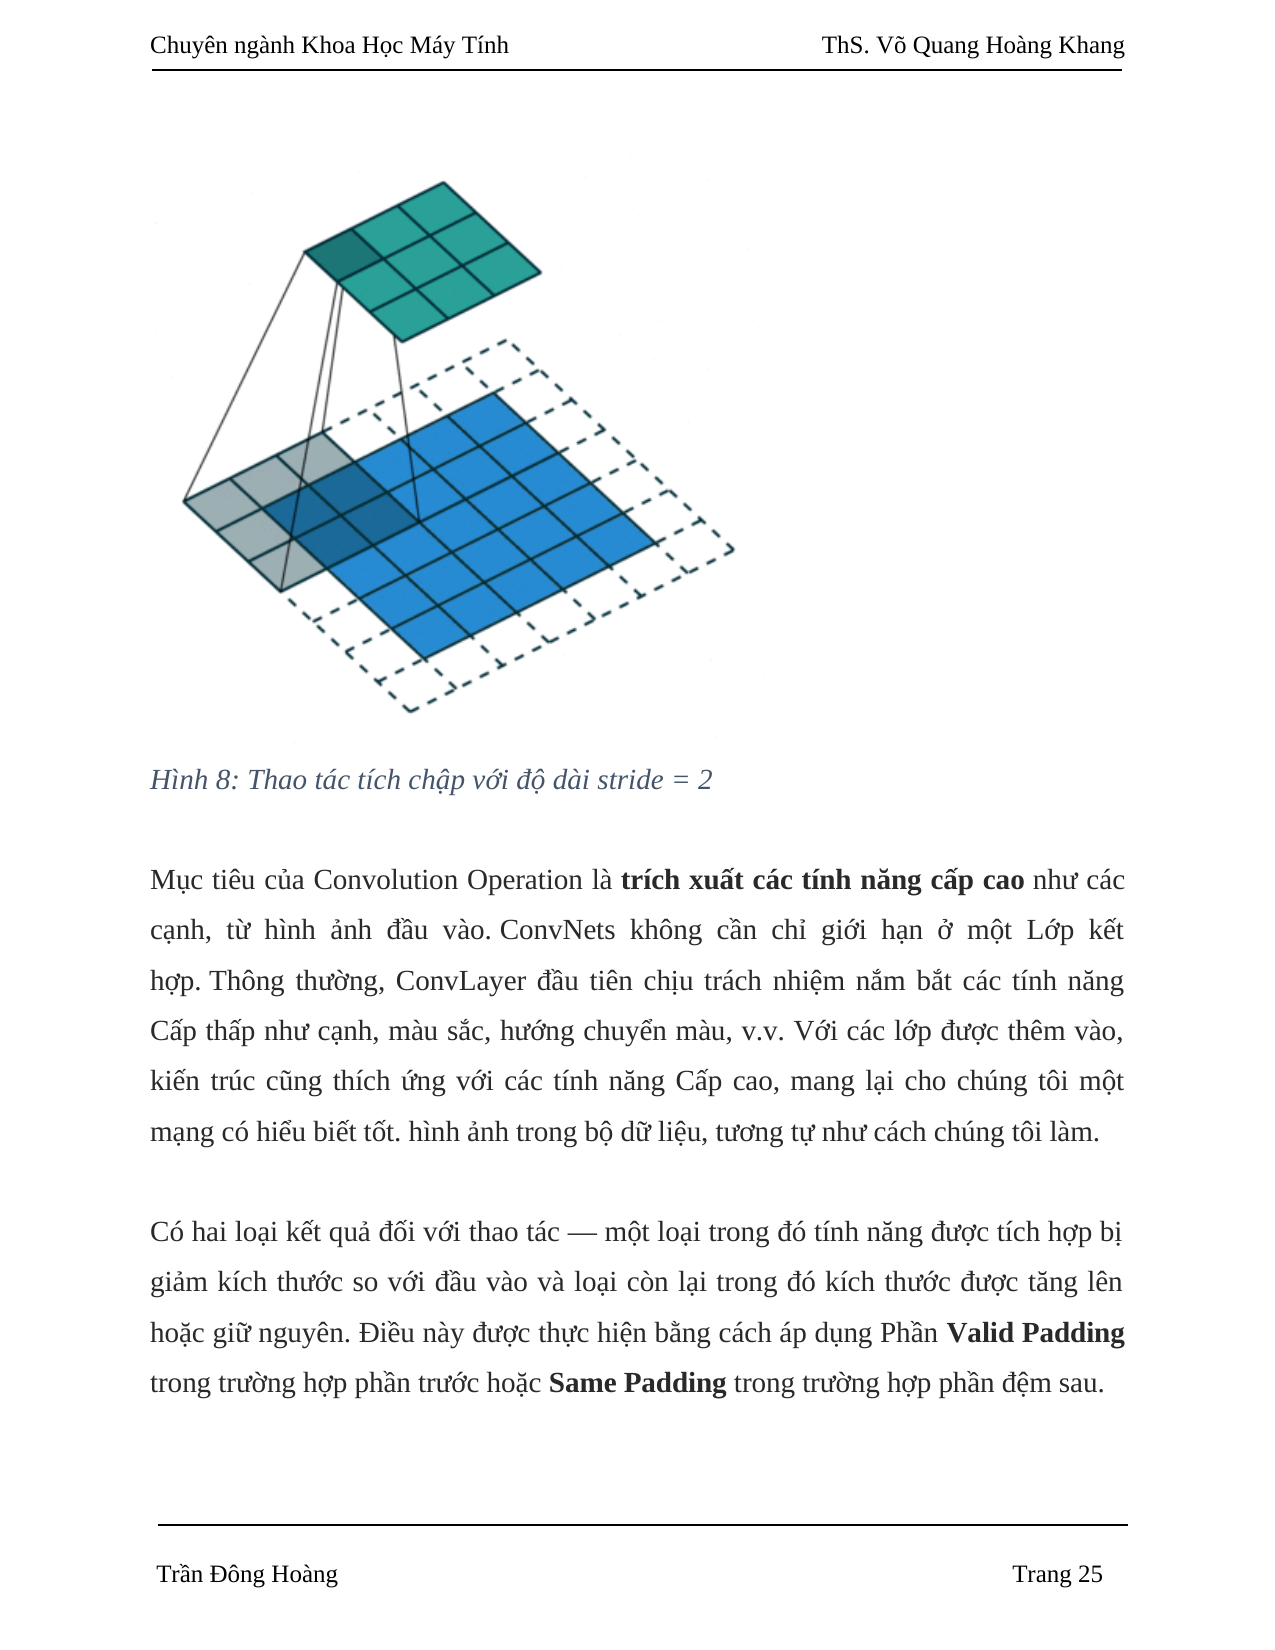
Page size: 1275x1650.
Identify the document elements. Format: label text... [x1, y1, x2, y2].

text Có hai loại kết quả đối với thao tác — một loại trong đó tính năng được tích hợp bị giảm kích thước so với đầu vào và loại còn lại trong đó kích thước được tăng lên hoặc giữ nguyên. Điều này được thực hiện bằng cách áp dụng Phần Valid Padding trong trường hợp phần trước hoặc Same Padding trong trường hợp phần đệm sau. [150, 1214, 1125, 1398]
text Hình 8: Thao tác tích chập với độ dài stride = 2 [150, 762, 1125, 795]
text Mục tiêu của Convolution Operation là trích xuất các tính năng cấp cao như các cạnh, từ hình ảnh đầu vào. ConvNets không cần chỉ giới hạn ở một Lớp kết hợp. Thông thường, ConvLayer đầu tiên chịu trách nhiệm nắm bắt các tính năng Cấp thấp như cạnh, màu sắc, hướng chuyển màu, v.v. Với các lớp được thêm vào, kiến ​​trúc cũng thích ứng với các tính năng Cấp cao, mang lại cho chúng tôi một mạng có hiểu biết tốt. hình ảnh trong bộ dữ liệu, tương tự như cách chúng tôi làm. [150, 862, 1125, 1147]
picture [150, 150, 768, 746]
